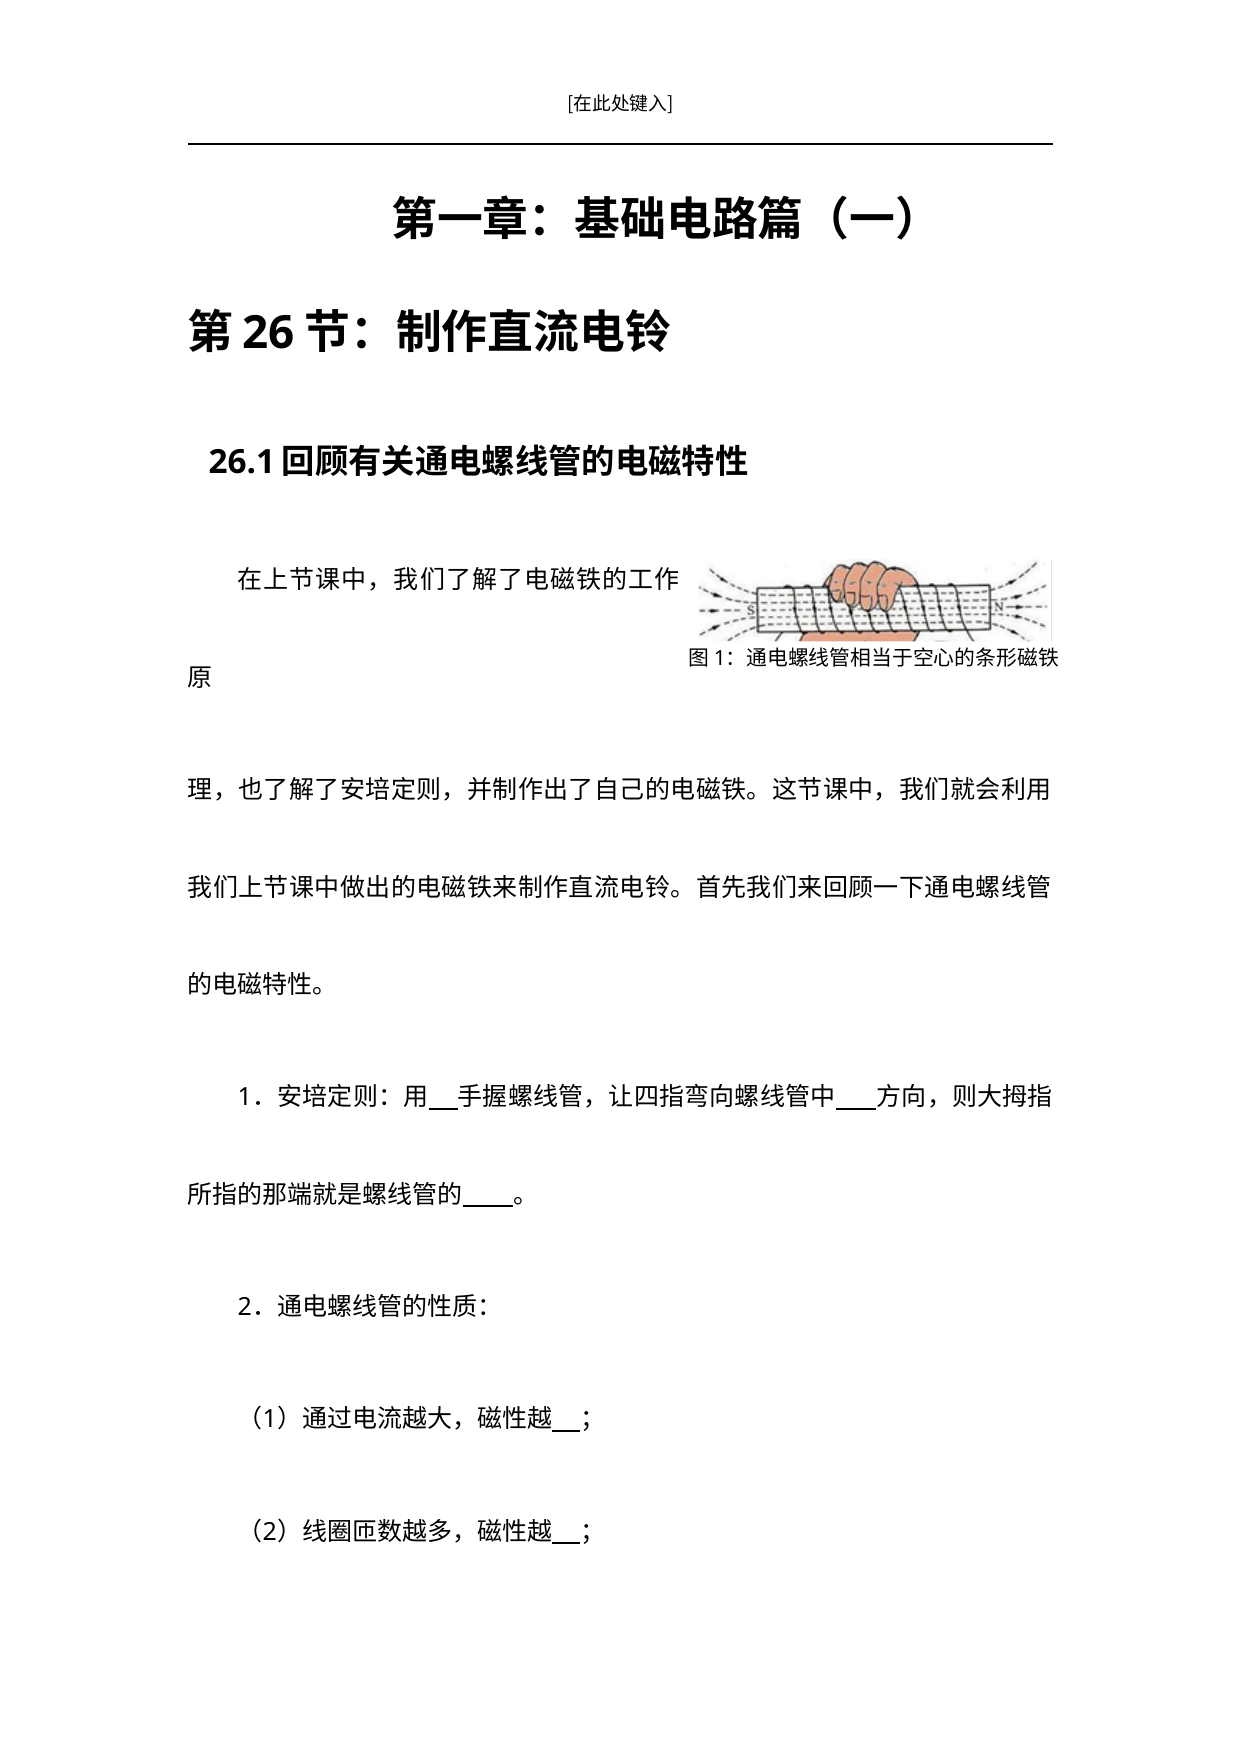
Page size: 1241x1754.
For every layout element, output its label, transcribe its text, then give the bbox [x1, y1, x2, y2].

text 第26节：制作直流电铃 [187, 280, 1053, 377]
text （2）线圈匝数越多，磁性越 ； [187, 1497, 1053, 1562]
text 在上节课中，我们了解了电磁铁的工作原 [187, 545, 1053, 708]
text 26.1回顾有关通电螺线管的电磁特性 [187, 427, 1053, 492]
text 2．通电螺线管的性质： [187, 1272, 1053, 1337]
text （1）通过电流越大，磁性越 ； [187, 1384, 1053, 1449]
text 理，也了解了安培定则，并制作出了自己的电磁铁。这节课中，我们就会利用我们上节课中做出的电磁铁来制作直流电铃。首先我们来回顾一下通电螺线管的电磁特性。 [187, 755, 1053, 1015]
picture [698, 559, 1053, 641]
text 第一章：基础电路篇（一） [187, 166, 1053, 264]
text 1．安培定则：用 手握螺线管，让四指弯向螺线管中 方向，则大拇指所指的那端就是螺线管的 。 [187, 1062, 1053, 1225]
